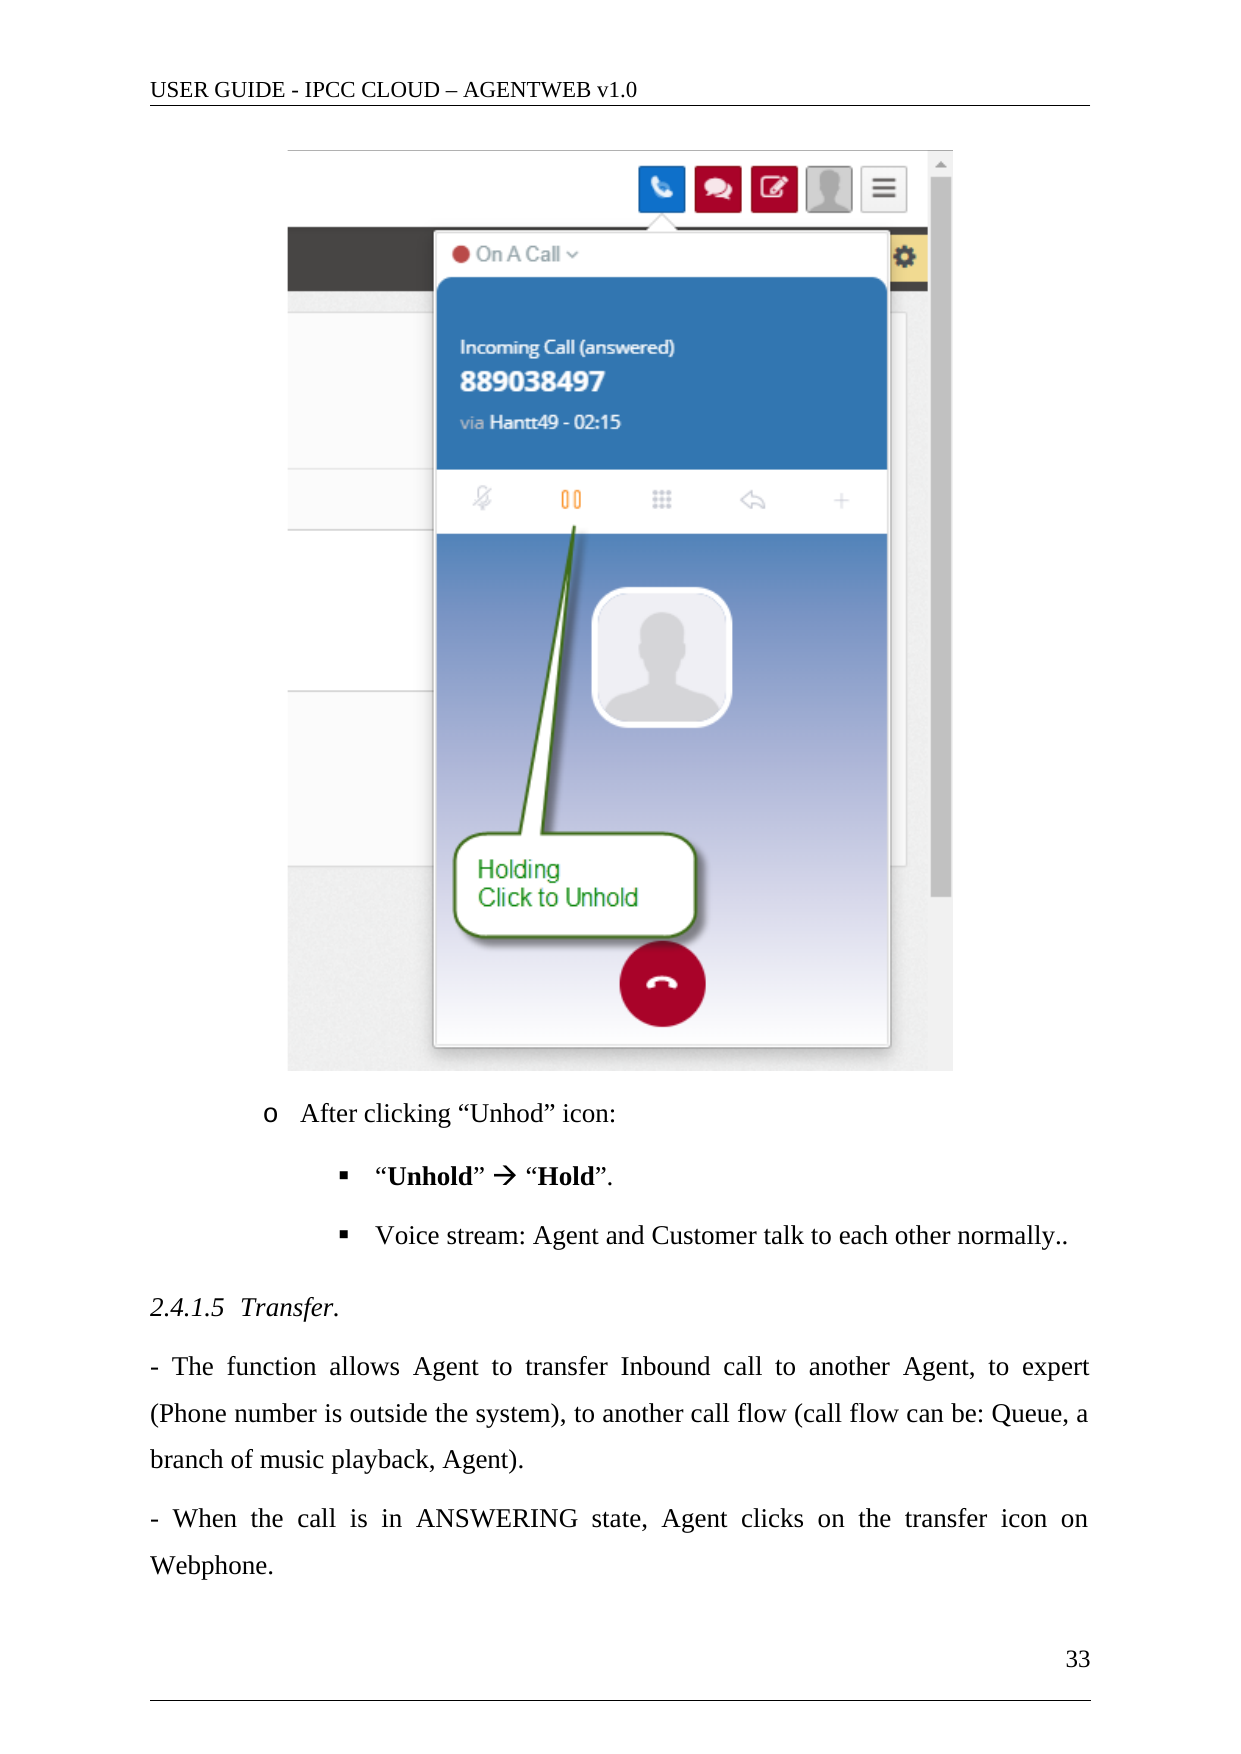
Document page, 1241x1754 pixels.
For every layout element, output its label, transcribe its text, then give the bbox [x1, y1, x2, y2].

list After clicking “Unhod” icon: [262, 1097, 1090, 1131]
text - When the call is in ANSWERING state, Agent clicks on the transfer icon on Webphone. [150, 1503, 1090, 1580]
list Voice stream: Agent and Customer talk to each other normally.. [337, 1219, 1090, 1250]
text - The function allows Agent to transfer Inbound call to another Agent, to expert (Phone number is outside the system), to another call flow (call flow can be: Queue, a branch of music playback, Agent). [150, 1350, 1090, 1474]
picture [287, 150, 953, 1071]
subtitle Transfer. [150, 1291, 1090, 1322]
list “Unhold” “Hold”. [337, 1160, 1090, 1191]
